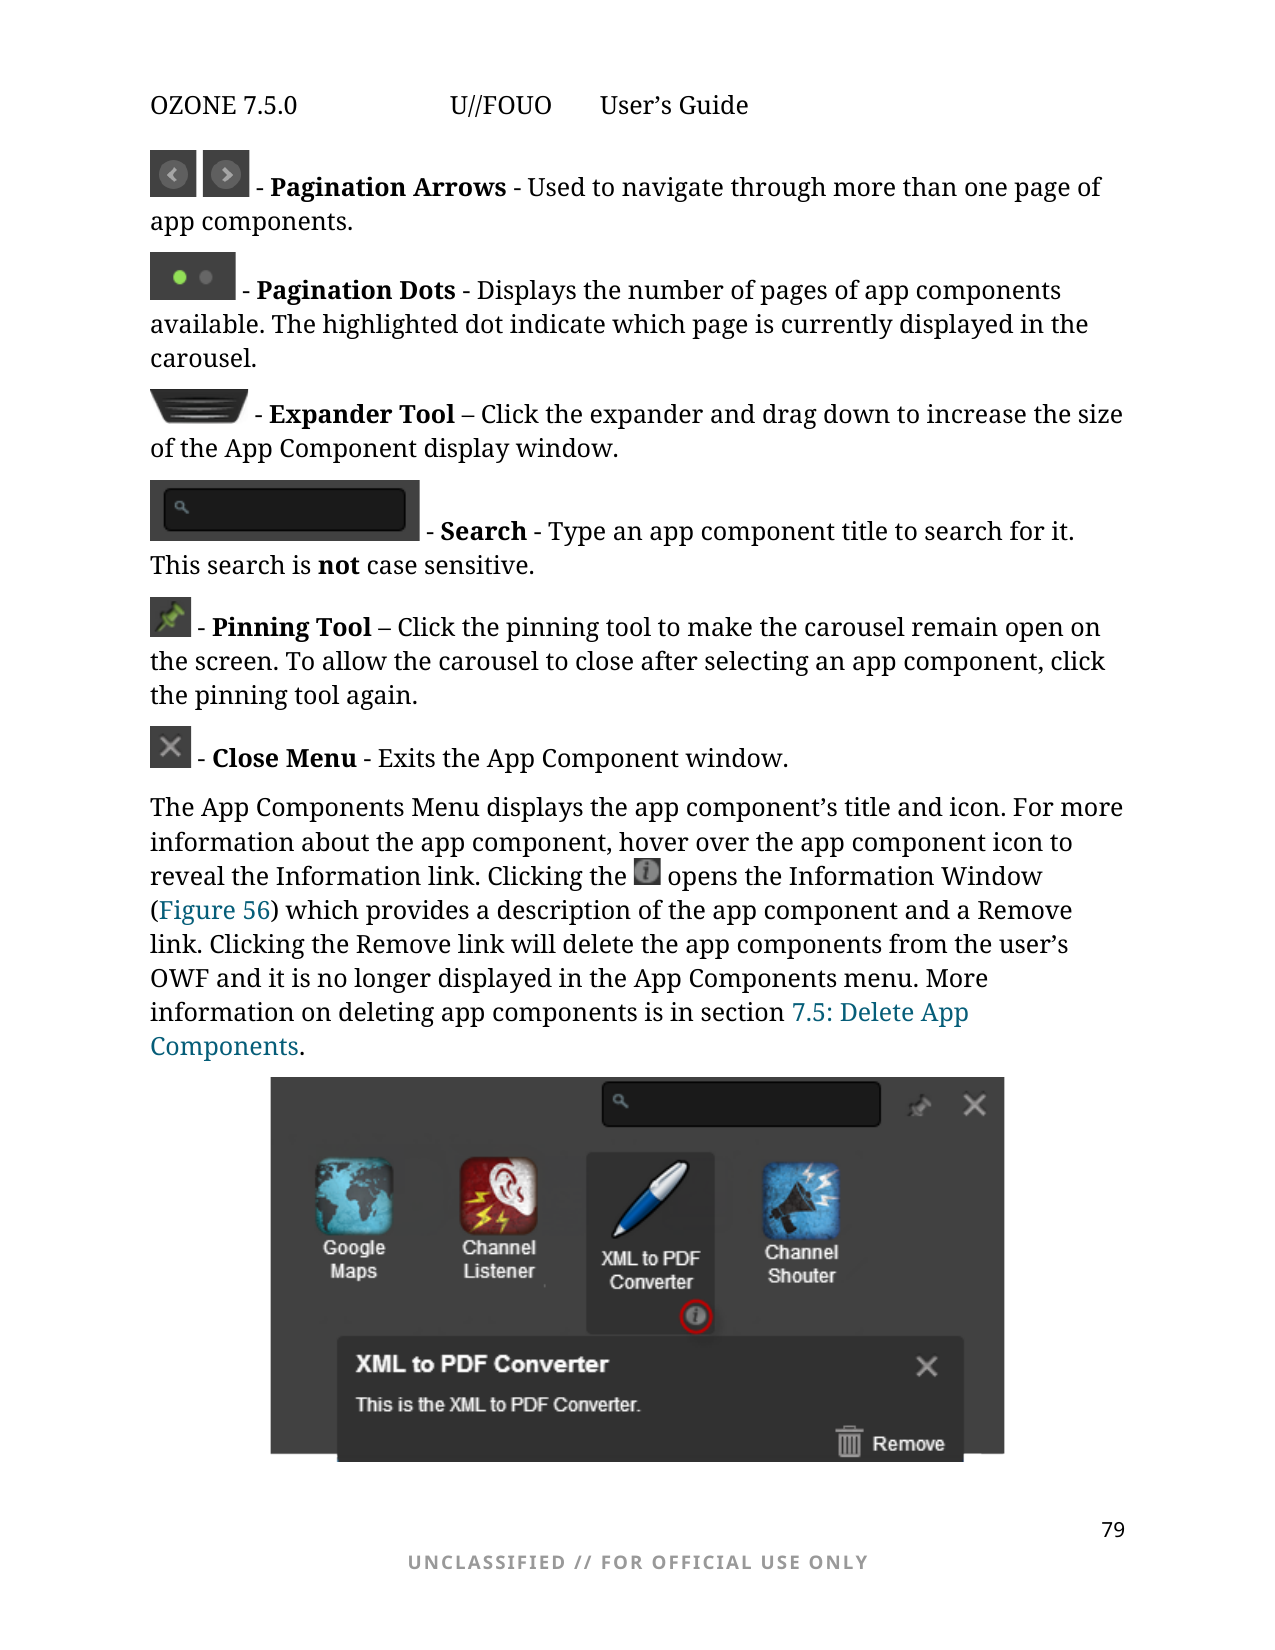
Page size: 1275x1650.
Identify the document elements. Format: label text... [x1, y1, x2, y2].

picture [150, 480, 420, 541]
text - Pagination Arrows - Used to navigate through more than one page of app components. [150, 150, 1125, 238]
text - Close Menu - Exits the App Component window. [150, 727, 1125, 775]
text - Pagination Dots - Displays the number of pages of app components available. The highlighted dot indicate which page is currently displayed in the carousel. [150, 253, 1125, 375]
picture [150, 150, 197, 197]
picture [150, 726, 192, 768]
picture [150, 389, 249, 424]
text - Search - Type an app component title to search for it. This search is not case sensitive. [150, 480, 1125, 582]
picture [202, 150, 250, 197]
text - Expander Tool – Click the expander and drag down to increase the size of the App Component display window. [150, 390, 1125, 465]
picture [633, 858, 661, 885]
picture [270, 1077, 1005, 1462]
text The App Components Menu displays the app component’s title and icon. For more information about the app component, hover over the app component icon to reveal the Information link. Clicking the opens the Information Window (Figure 56) which provides a description of the app component and a Remove link. Clicking the Remove link will delete the app components from the user’s OWF and it is no longer displayed in the App Components menu. More information on deleting app components is in section 7.5: Delete App Components. [150, 790, 1125, 1063]
picture [150, 597, 192, 637]
picture [150, 252, 236, 300]
text - Pinning Tool – Click the pinning tool to make the carousel remain open on the screen. To allow the carousel to close after selecting an app component, click the pinning tool again. [150, 597, 1125, 712]
